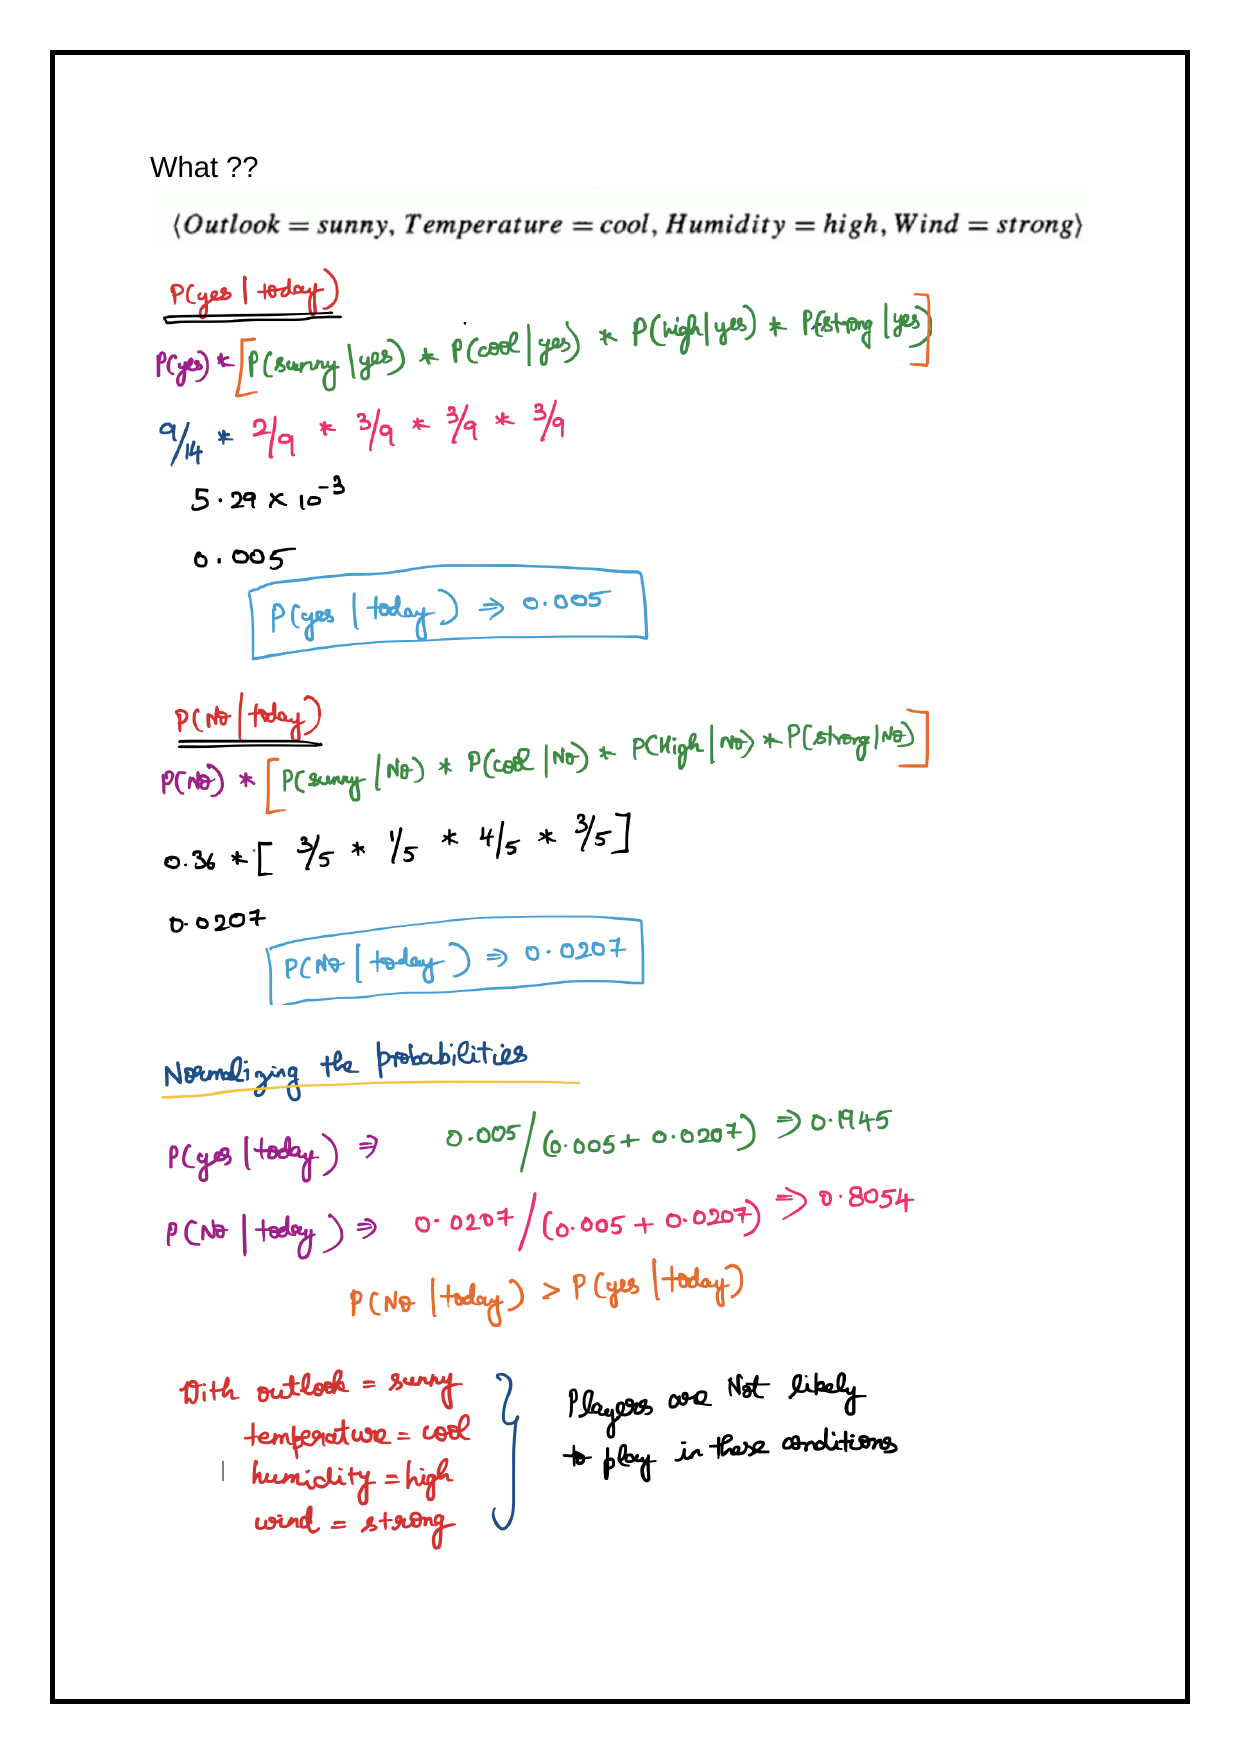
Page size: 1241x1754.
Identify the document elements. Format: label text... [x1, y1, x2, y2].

text What ?? [150, 150, 1090, 185]
picture [150, 264, 932, 1005]
picture [150, 185, 1091, 263]
picture [150, 1023, 917, 1557]
